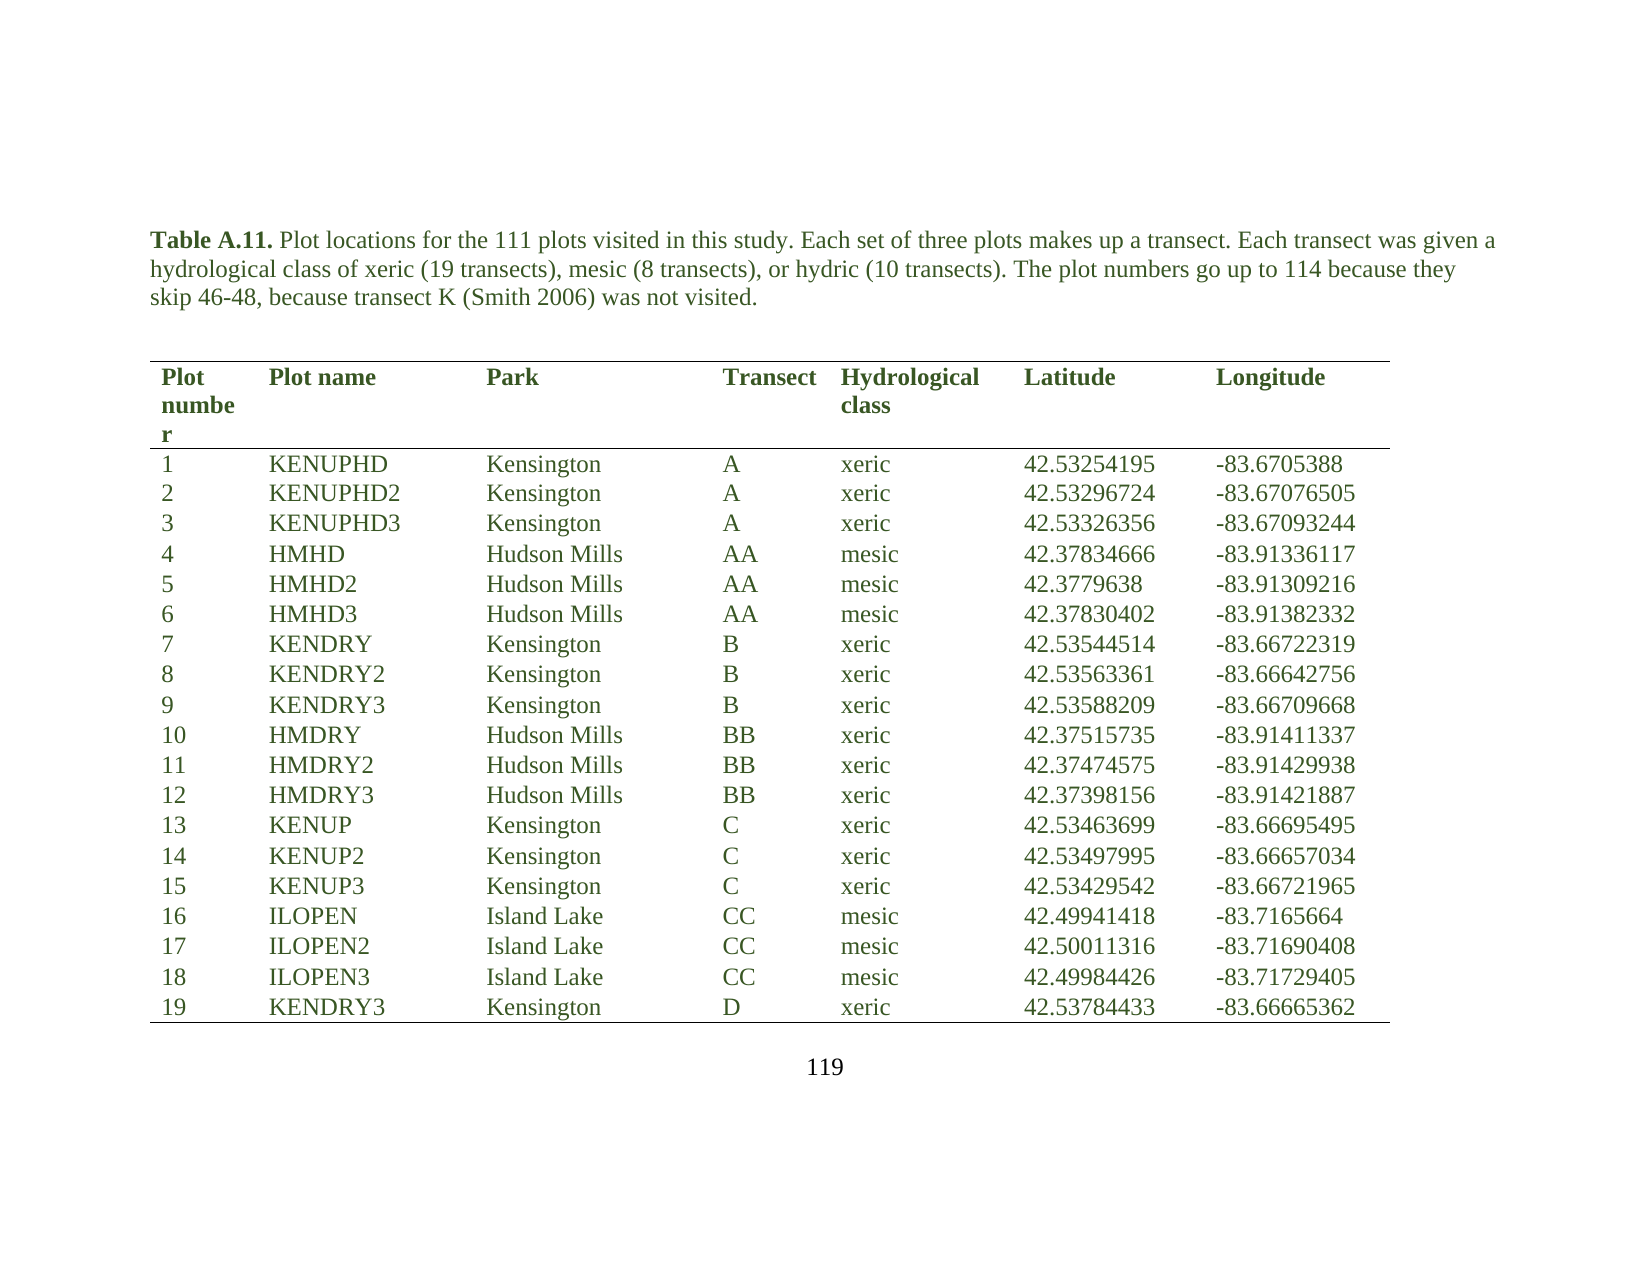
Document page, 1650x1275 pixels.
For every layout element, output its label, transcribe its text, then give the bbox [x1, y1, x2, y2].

table_cell Kensington [475, 509, 711, 539]
table_cell B [711, 660, 829, 690]
table_cell B [711, 690, 829, 720]
table_cell A [711, 509, 829, 539]
table_cell Kensington [475, 629, 711, 659]
table_cell BB [711, 720, 829, 750]
table_cell 14 [150, 841, 257, 871]
table_cell 42.53429542 [1013, 871, 1204, 901]
table_cell xeric [829, 780, 1013, 811]
table_cell xeric [829, 750, 1013, 780]
table_cell xeric [829, 811, 1013, 841]
table_cell 42.37515735 [1013, 720, 1204, 750]
table_cell CC [711, 962, 829, 992]
table_cell KENDRY3 [257, 992, 475, 1022]
table_cell -83.66721965 [1205, 871, 1390, 901]
table_cell 42.50011316 [1013, 931, 1204, 962]
table_cell Hudson Mills [475, 720, 711, 750]
table_cell 42.53544514 [1013, 629, 1204, 659]
table_header Plot name [257, 362, 475, 448]
table_cell C [711, 841, 829, 871]
table_cell Hudson Mills [475, 569, 711, 599]
table_cell C [711, 871, 829, 901]
table_cell BB [711, 780, 829, 811]
table_cell -83.91421887 [1205, 780, 1390, 811]
table_cell HMHD [257, 539, 475, 569]
table_cell CC [711, 931, 829, 962]
table_cell 12 [150, 780, 257, 811]
table_cell Hudson Mills [475, 539, 711, 569]
table_cell 42.37830402 [1013, 599, 1204, 629]
table_cell 6 [150, 599, 257, 629]
table_cell Hudson Mills [475, 599, 711, 629]
table_cell mesic [829, 569, 1013, 599]
table_cell 4 [150, 539, 257, 569]
table_cell xeric [829, 720, 1013, 750]
table_cell -83.91429938 [1205, 750, 1390, 780]
table_cell Kensington [475, 478, 711, 508]
table_cell mesic [829, 539, 1013, 569]
table_cell 11 [150, 750, 257, 780]
table_cell 1 [150, 449, 257, 478]
table_header Park [475, 362, 711, 448]
table_cell AA [711, 599, 829, 629]
table_cell 42.49984426 [1013, 962, 1204, 992]
table_cell -83.66695495 [1205, 811, 1390, 841]
table_cell 13 [150, 811, 257, 841]
table_cell 18 [150, 962, 257, 992]
table_cell Kensington [475, 690, 711, 720]
table_cell HMDRY [257, 720, 475, 750]
table_cell 42.53254195 [1013, 449, 1204, 478]
table_cell mesic [829, 599, 1013, 629]
table_cell AA [711, 569, 829, 599]
table_cell A [711, 478, 829, 508]
table_cell 17 [150, 931, 257, 962]
table_cell 19 [150, 992, 257, 1022]
table_cell 7 [150, 629, 257, 659]
table_cell 3 [150, 509, 257, 539]
table_cell mesic [829, 931, 1013, 962]
table_cell KENUP [257, 811, 475, 841]
table_cell 42.53563361 [1013, 660, 1204, 690]
table_cell KENDRY2 [257, 660, 475, 690]
table_cell -83.66722319 [1205, 629, 1390, 659]
table_header Plot number [150, 362, 257, 448]
table_cell -83.71729405 [1205, 962, 1390, 992]
table_cell Hudson Mills [475, 780, 711, 811]
table_cell 42.49941418 [1013, 901, 1204, 931]
table_cell xeric [829, 871, 1013, 901]
table_cell 42.37398156 [1013, 780, 1204, 811]
table_cell 42.53296724 [1013, 478, 1204, 508]
table_cell 9 [150, 690, 257, 720]
table_cell xeric [829, 629, 1013, 659]
table_cell 10 [150, 720, 257, 750]
table_cell 42.53784433 [1013, 992, 1204, 1022]
table_cell HMHD2 [257, 569, 475, 599]
table_cell Kensington [475, 841, 711, 871]
table_header Transect [711, 362, 829, 448]
table_cell ILOPEN [257, 901, 475, 931]
table_cell Kensington [475, 660, 711, 690]
table_cell Island Lake [475, 962, 711, 992]
table_cell -83.66709668 [1205, 690, 1390, 720]
table_cell D [711, 992, 829, 1022]
table_cell xeric [829, 690, 1013, 720]
table_cell 42.37474575 [1013, 750, 1204, 780]
table_cell KENUPHD3 [257, 509, 475, 539]
table_cell 42.53326356 [1013, 509, 1204, 539]
table_cell -83.91411337 [1205, 720, 1390, 750]
table_cell KENUP3 [257, 871, 475, 901]
table_cell -83.66665362 [1205, 992, 1390, 1022]
table_cell A [711, 449, 829, 478]
table_cell 2 [150, 478, 257, 508]
table_header Latitude [1013, 362, 1204, 448]
table_cell -83.66642756 [1205, 660, 1390, 690]
table_cell ILOPEN3 [257, 962, 475, 992]
table_cell KENUP2 [257, 841, 475, 871]
table_cell -83.7165664 [1205, 901, 1390, 931]
table_cell AA [711, 539, 829, 569]
table_cell -83.67076505 [1205, 478, 1390, 508]
table_cell 42.37834666 [1013, 539, 1204, 569]
table_cell 16 [150, 901, 257, 931]
table_cell 5 [150, 569, 257, 599]
table_cell Kensington [475, 449, 711, 478]
table_cell HMDRY3 [257, 780, 475, 811]
table_cell -83.67093244 [1205, 509, 1390, 539]
table_header Longitude [1205, 362, 1390, 448]
table_cell -83.71690408 [1205, 931, 1390, 962]
table_header Hydrological class [829, 362, 1013, 448]
table_cell 42.3779638 [1013, 569, 1204, 599]
table_cell Kensington [475, 871, 711, 901]
table_cell Island Lake [475, 901, 711, 931]
table_cell 42.53463699 [1013, 811, 1204, 841]
table_cell mesic [829, 901, 1013, 931]
table_cell KENDRY [257, 629, 475, 659]
table_cell KENUPHD [257, 449, 475, 478]
table_cell -83.91382332 [1205, 599, 1390, 629]
table_cell ILOPEN2 [257, 931, 475, 962]
table_cell 8 [150, 660, 257, 690]
table_cell Island Lake [475, 931, 711, 962]
table_cell xeric [829, 841, 1013, 871]
table_cell -83.91336117 [1205, 539, 1390, 569]
table_cell CC [711, 901, 829, 931]
table_cell Kensington [475, 811, 711, 841]
table_cell xeric [829, 660, 1013, 690]
table_cell -83.66657034 [1205, 841, 1390, 871]
table_cell C [711, 811, 829, 841]
table_cell BB [711, 750, 829, 780]
table_cell HMHD3 [257, 599, 475, 629]
table_cell 42.53497995 [1013, 841, 1204, 871]
table_cell -83.91309216 [1205, 569, 1390, 599]
table_cell -83.6705388 [1205, 449, 1390, 478]
table_cell KENUPHD2 [257, 478, 475, 508]
table_cell KENDRY3 [257, 690, 475, 720]
table_cell 42.53588209 [1013, 690, 1204, 720]
table_cell HMDRY2 [257, 750, 475, 780]
table_cell xeric [829, 509, 1013, 539]
table_cell mesic [829, 962, 1013, 992]
table_cell xeric [829, 449, 1013, 478]
table_cell B [711, 629, 829, 659]
table_cell xeric [829, 478, 1013, 508]
table_cell xeric [829, 992, 1013, 1022]
table_cell Kensington [475, 992, 711, 1022]
table_cell 15 [150, 871, 257, 901]
table_cell Hudson Mills [475, 750, 711, 780]
